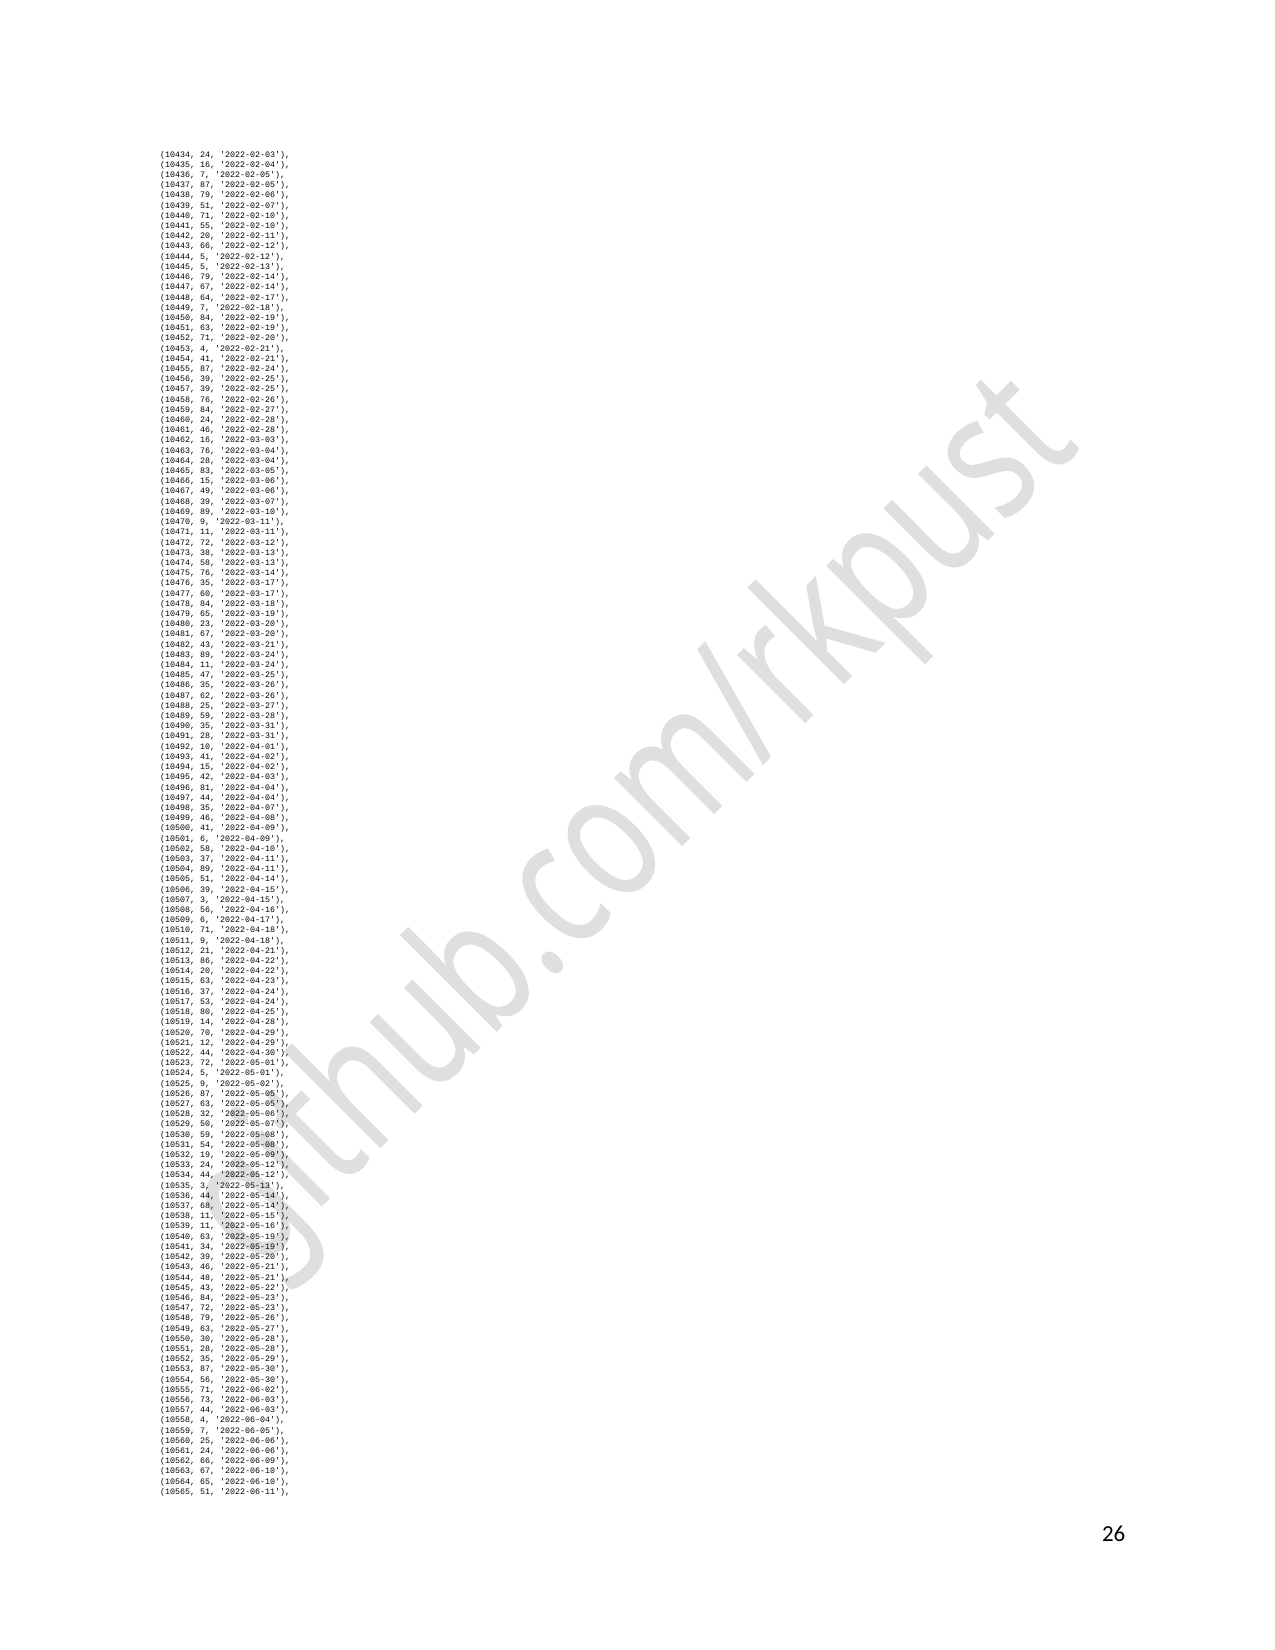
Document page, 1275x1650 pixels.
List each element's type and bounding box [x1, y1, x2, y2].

text [150, 150, 1125, 1497]
